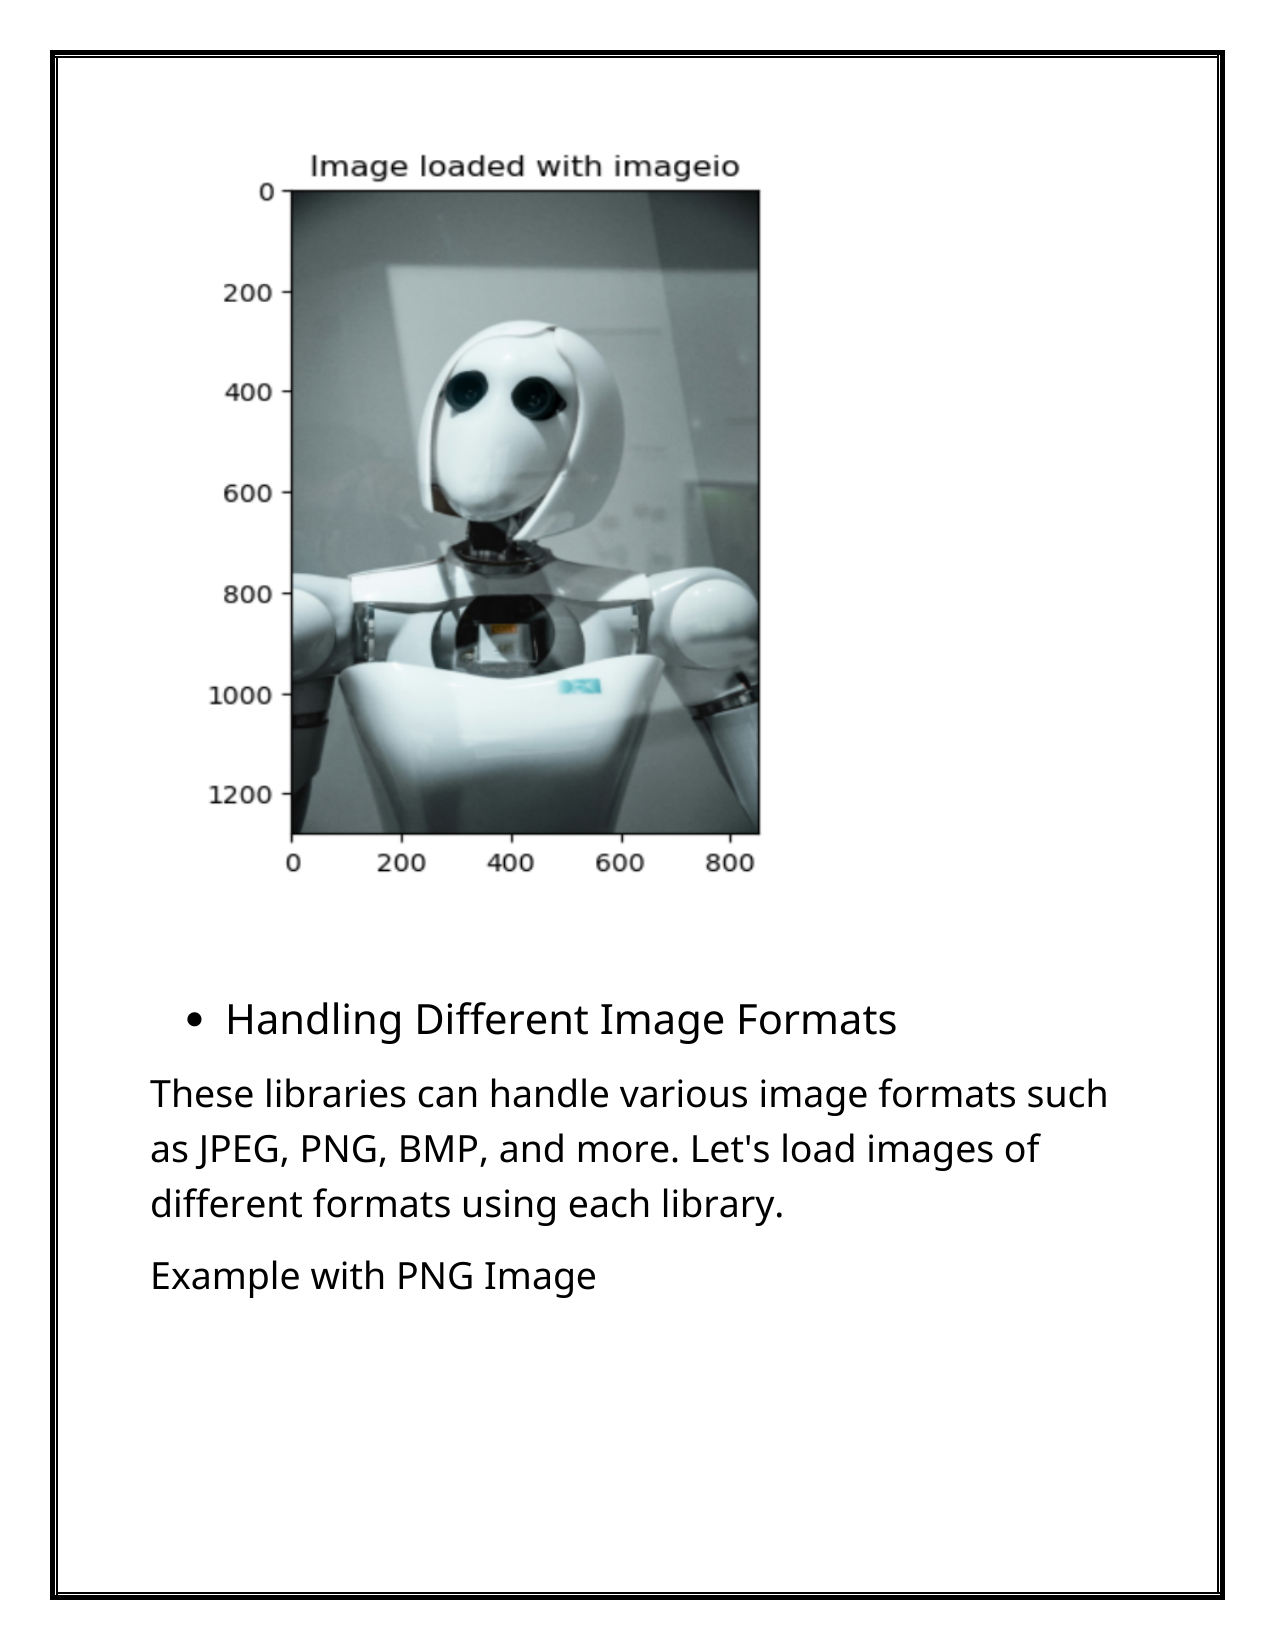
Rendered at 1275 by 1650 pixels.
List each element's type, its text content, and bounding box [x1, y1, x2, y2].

picture [150, 150, 763, 899]
list Handling Different Image Formats [187, 989, 1125, 1046]
text Example with PNG Image [150, 1249, 1125, 1301]
text These libraries can handle various image formats such as JPEG, PNG, BMP, and more. Let's load images of different formats using each library. [150, 1067, 1125, 1229]
